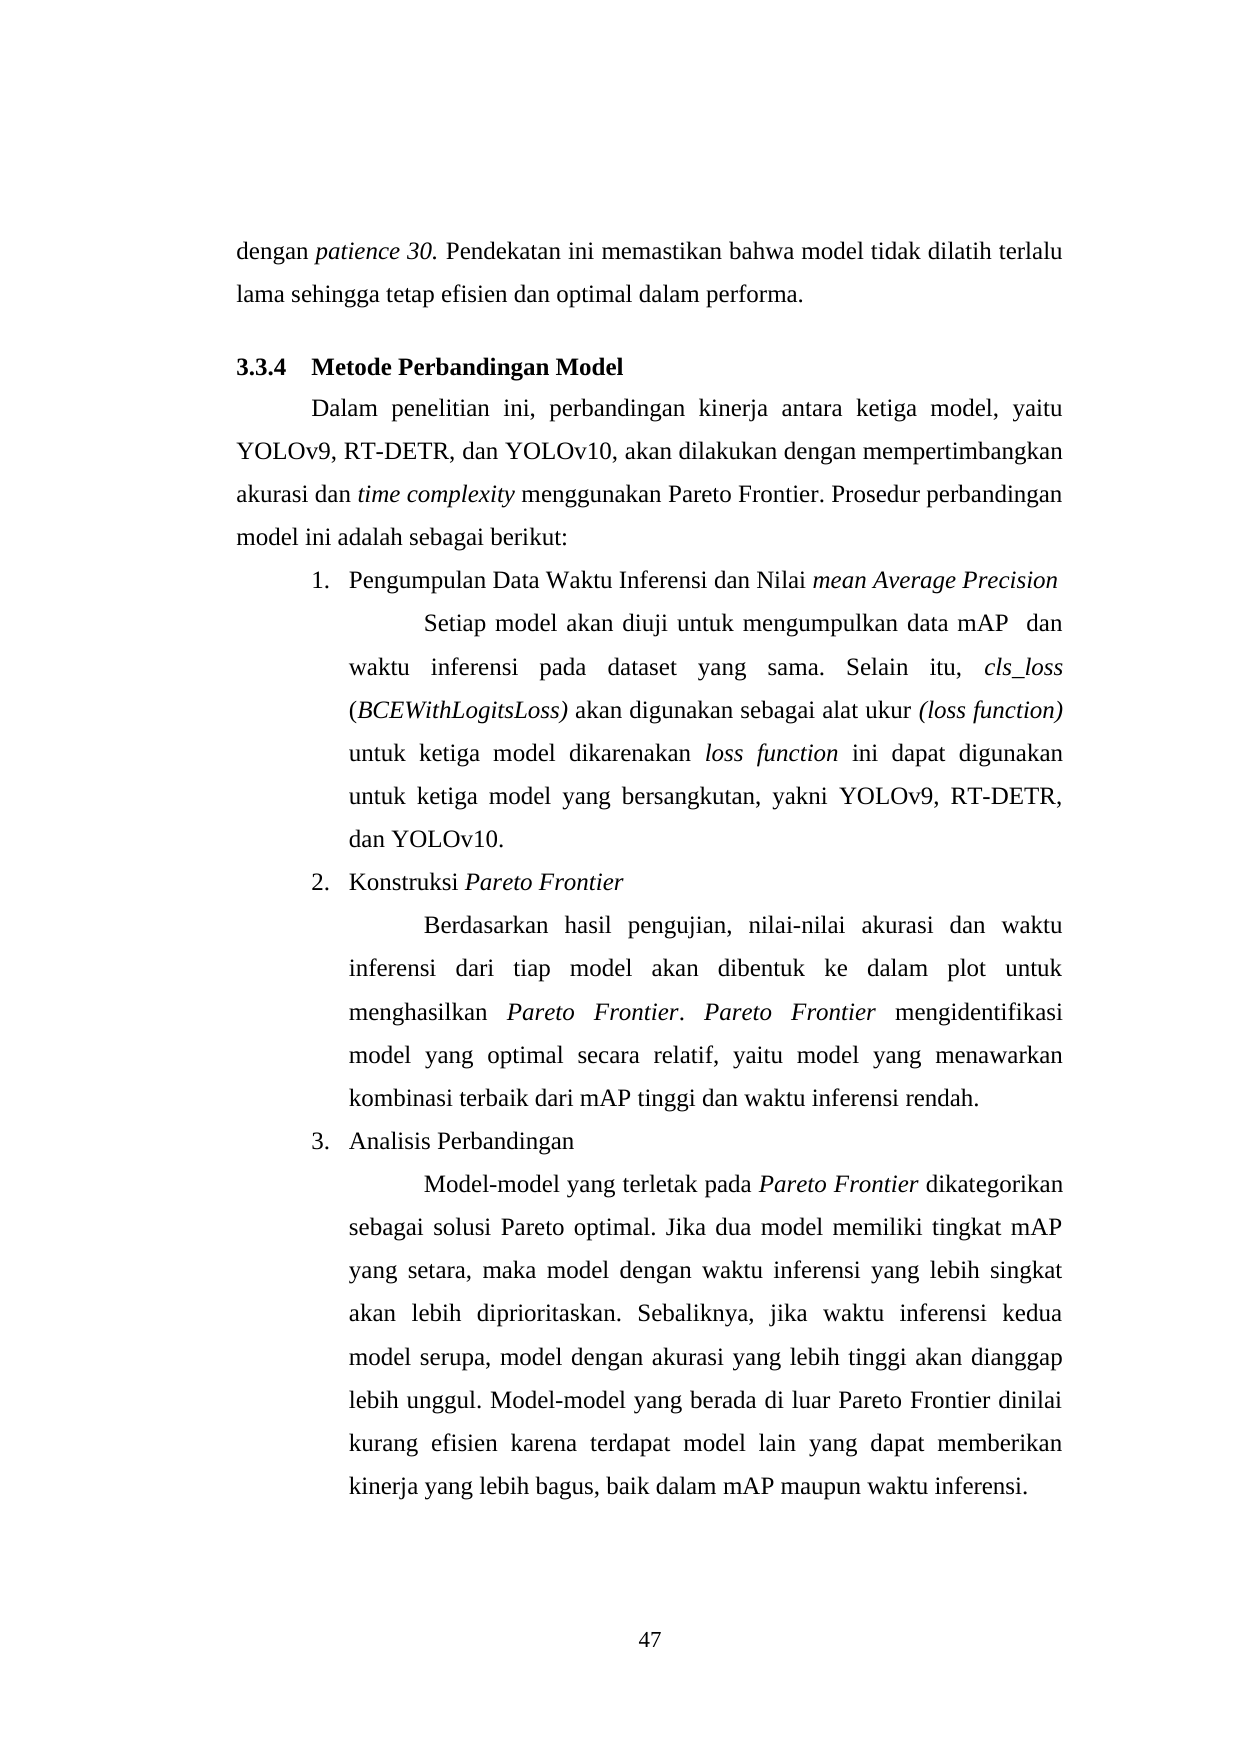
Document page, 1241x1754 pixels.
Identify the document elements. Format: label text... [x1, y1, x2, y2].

list Analisis Perbandingan [311, 1126, 1063, 1155]
list Konstruksi Pareto Frontier [311, 867, 1063, 896]
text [236, 236, 1063, 308]
text Dalam penelitian ini, perbandingan kinerja antara ketiga model, yaitu YOLOv9, RT-DETR, dan YOLOv10, akan dilakukan dengan mempertimbangkan akurasi dan time complexity menggunakan Pareto Frontier. Prosedur perbandingan model ini adalah sebagai berikut: [236, 393, 1063, 551]
subtitle 3.3.4 Metode Perbandingan Model [236, 352, 1063, 380]
text Berdasarkan hasil pengujian, nilai-nilai akurasi dan waktu inferensi dari tiap model akan dibentuk ke dalam plot untuk menghasilkan Pareto Frontier. Pareto Frontier mengidentifikasi model yang optimal secara relatif, yaitu model yang menawarkan kombinasi terbaik dari mAP tinggi dan waktu inferensi rendah. [349, 910, 1063, 1112]
text Setiap model akan diuji untuk mengumpulkan data mAP dan waktu inferensi pada dataset yang sama. Selain itu, cls_loss (BCEWithLogitsLoss) akan digunakan sebagai alat ukur (loss function) untuk ketiga model dikarenakan loss function ini dapat digunakan untuk ketiga model yang bersangkutan, yakni YOLOv9, RT-DETR, dan YOLOv10. [349, 608, 1063, 853]
list Pengumpulan Data Waktu Inferensi dan Nilai mean Average Precision [311, 565, 1063, 594]
text Model-model yang terletak pada Pareto Frontier dikategorikan sebagai solusi Pareto optimal. Jika dua model memiliki tingkat mAP yang setara, maka model dengan waktu inferensi yang lebih singkat akan lebih diprioritaskan. Sebaliknya, jika waktu inferensi kedua model serupa, model dengan akurasi yang lebih tinggi akan dianggap lebih unggul. Model-model yang berada di luar Pareto Frontier dinilai kurang efisien karena terdapat model lain yang dapat memberikan kinerja yang lebih bagus, baik dalam mAP maupun waktu inferensi. [349, 1169, 1063, 1500]
